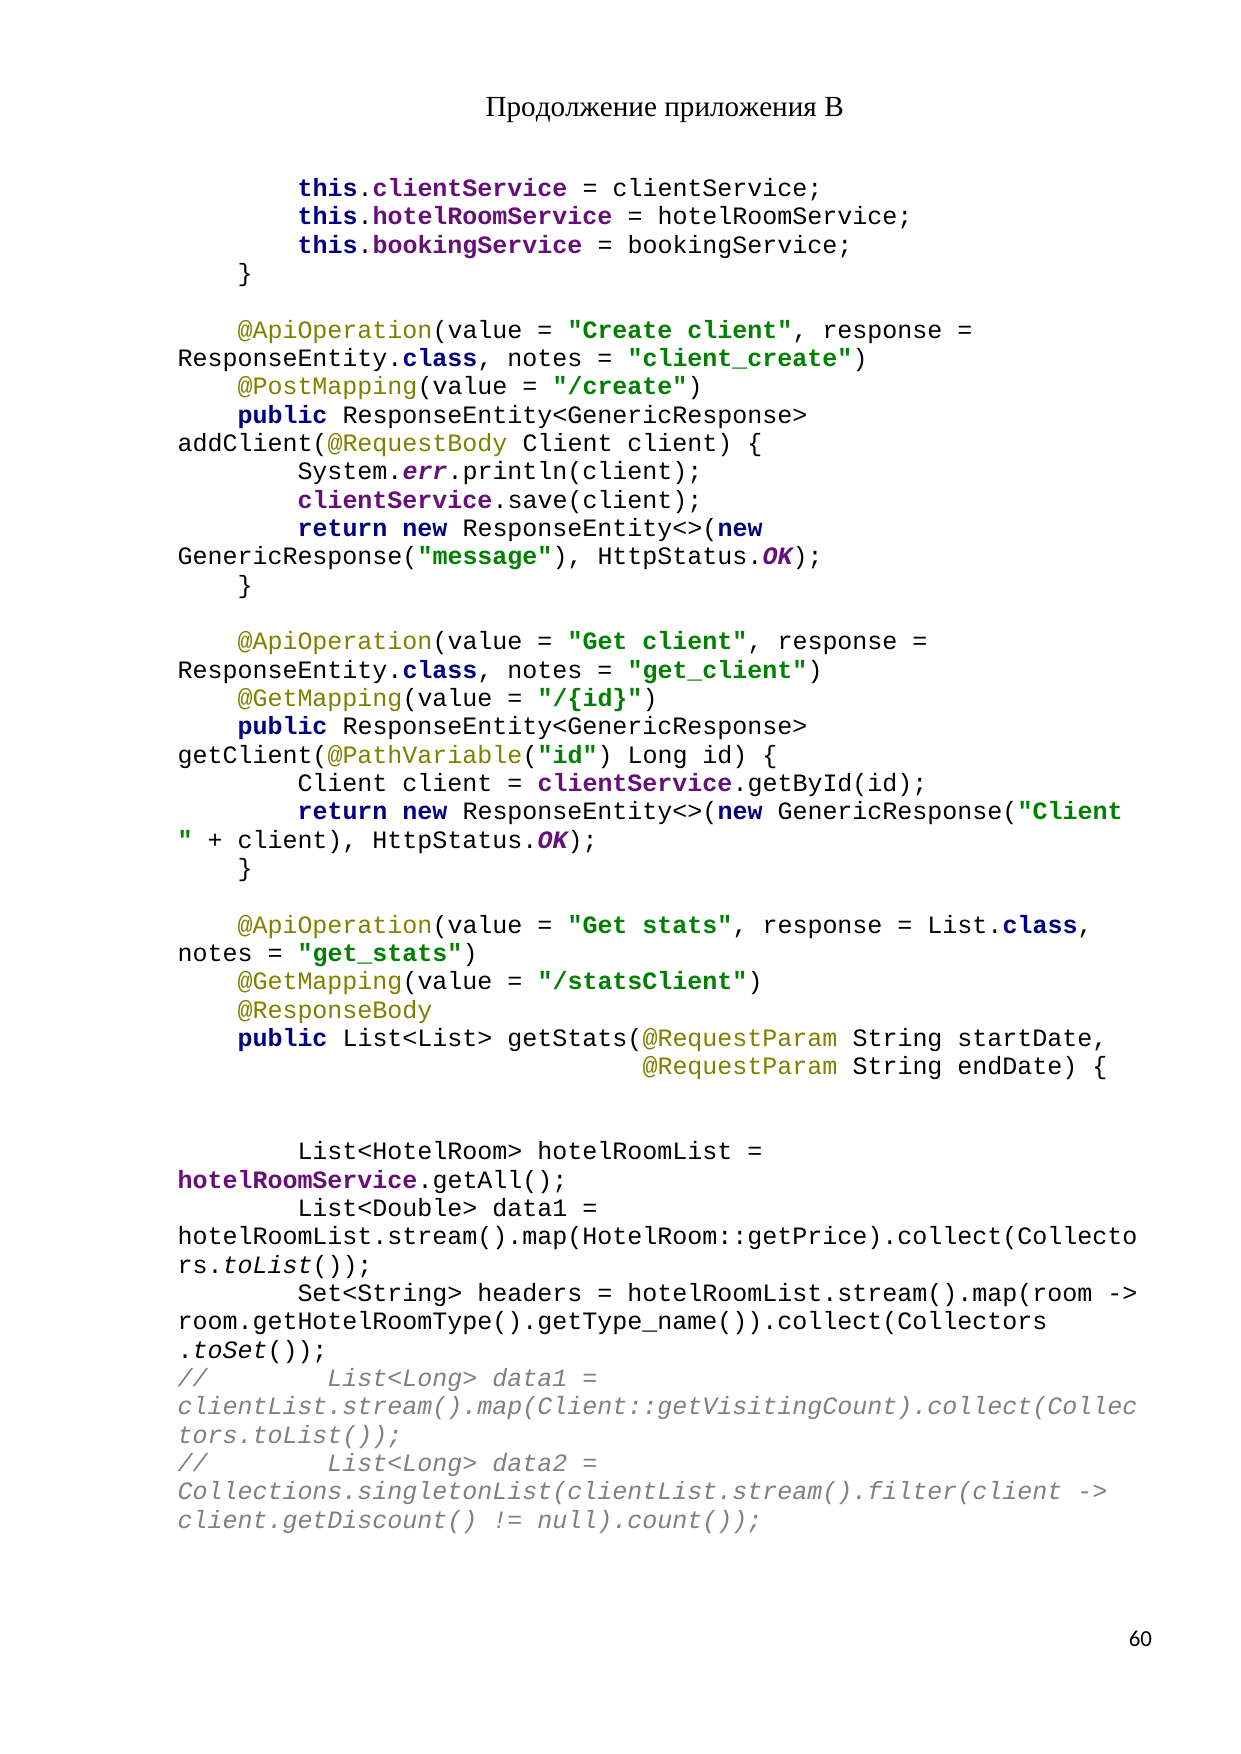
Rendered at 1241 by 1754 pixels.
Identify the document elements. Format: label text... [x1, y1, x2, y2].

text this.clientService = clientService; this.hotelRoomService = hotelRoomService; this.bookingService = bookingService; } @ApiOperation(value = "Create client", response = ResponseEntity.class, notes = "client_create") @PostMapping(value = "/create") public ResponseEntity<GenericResponse> addClient(@RequestBody Client client) { System.err.println(client); clientService.save(client); return new ResponseEntity<>(new GenericResponse("message"), HttpStatus.OK); } @ApiOperation(value = "Get client", response = ResponseEntity.class, notes = "get_client") @GetMapping(value = "/{id}") public ResponseEntity<GenericResponse> getClient(@PathVariable("id") Long id) { Client client = clientService.getById(id); return new ResponseEntity<>(new GenericResponse("Client " + client), HttpStatus.OK); } @ApiOperation(value = "Get stats", response = List.class, notes = "get_stats") @GetMapping(value = "/statsClient") @ResponseBody public List<List> getStats(@RequestParam String startDate, @RequestParam String endDate) { List<HotelRoom> hotelRoomList = hotelRoomService.getAll(); List<Double> data1 = hotelRoomList.stream().map(HotelRoom::getPrice).collect(Collectors.toList()); Set<String> headers = hotelRoomList.stream().map(room -> room.getHotelRoomType().getType_name()).collect(Collectors.toSet()); // List<Long> data1 = clientList.stream().map(Client::getVisitingCount).collect(Collectors.toList()); // List<Long> data2 = Collections.singletonList(clientList.stream().filter(client -> client.getDiscount() != null).count()); [177, 176, 1152, 1592]
text Продолжение приложения В [177, 89, 1152, 122]
